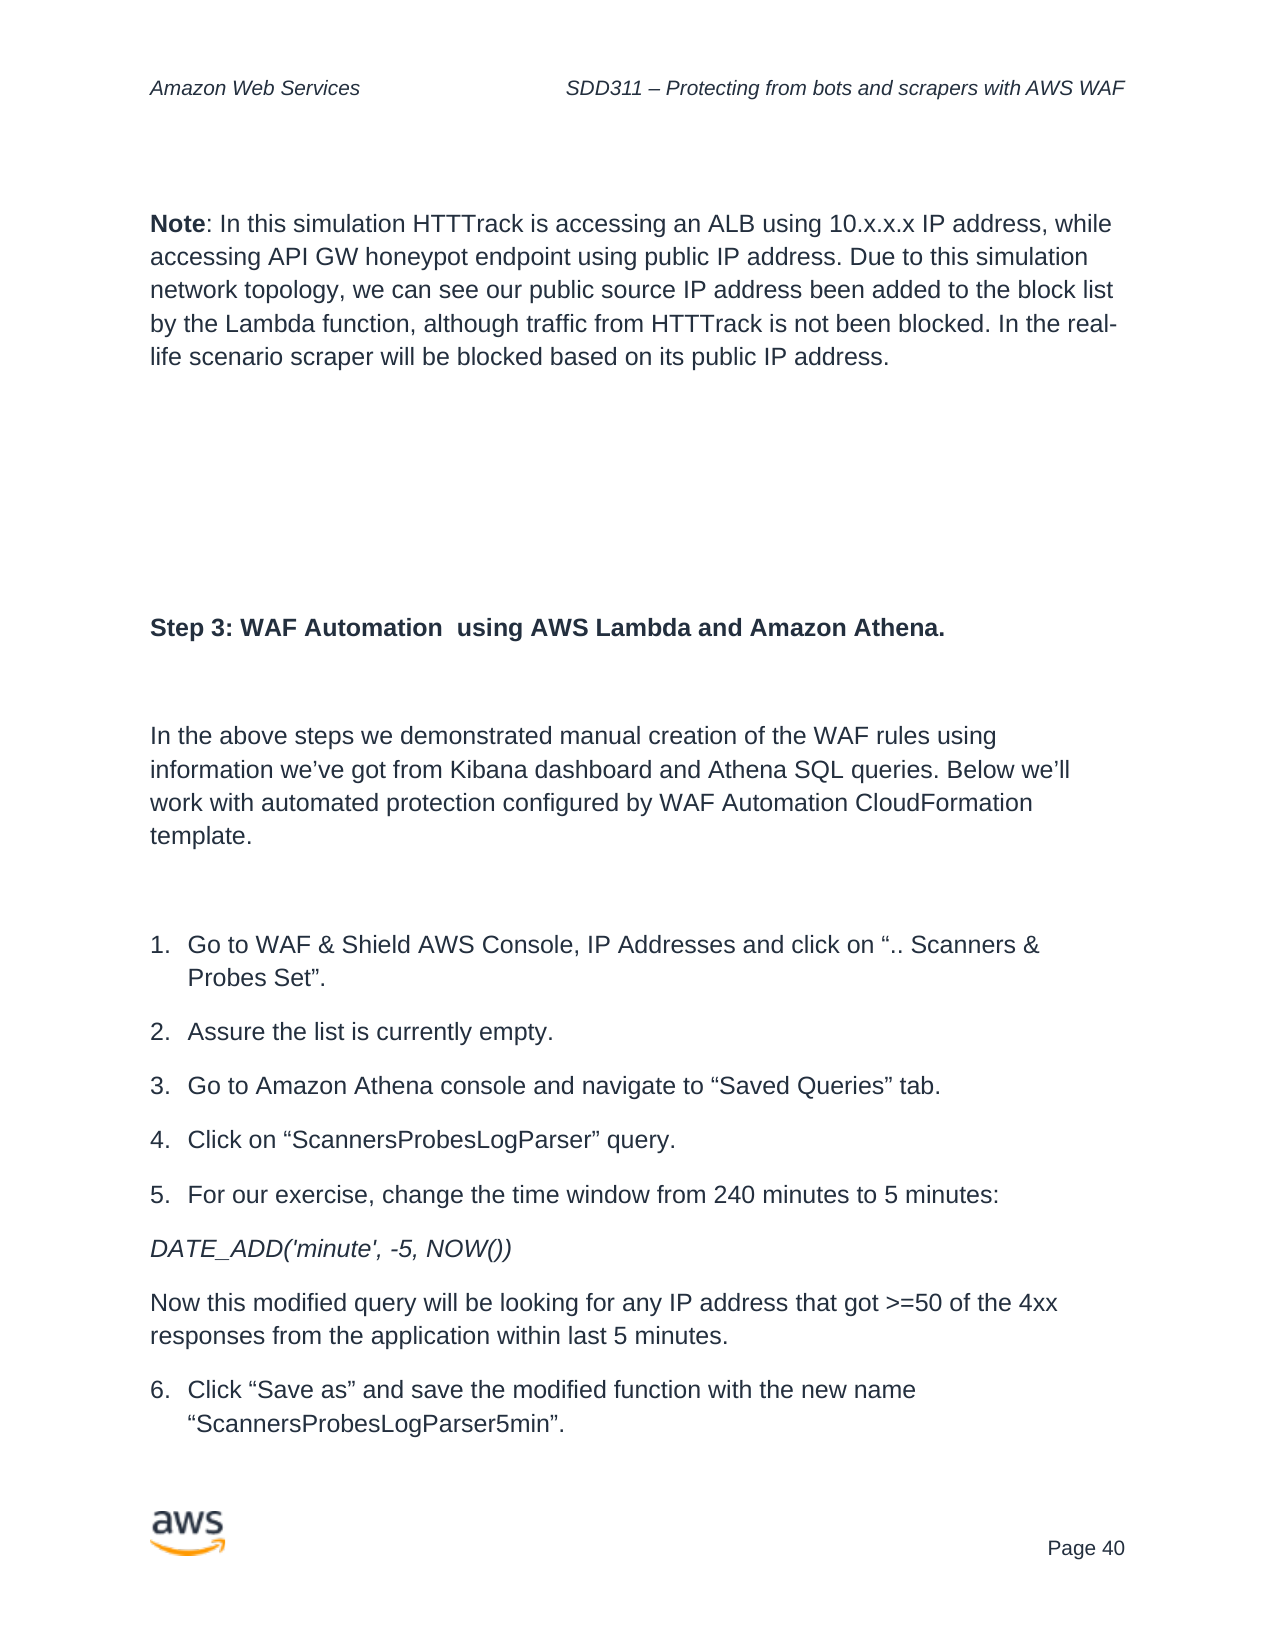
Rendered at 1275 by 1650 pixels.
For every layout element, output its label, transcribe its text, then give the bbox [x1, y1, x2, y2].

picture [150, 1511, 226, 1556]
list Assure the list is currently empty. [150, 1012, 1125, 1046]
text Note: In this simulation HTTTrack is accessing an ALB using 10.x.x.x IP address, while accessing API GW honeypot endpoint using public IP address. Due to this simulation network topology, we can see our public source IP address been added to the block list by the Lambda function, although traffic from HTTTrack is not been blocked. In the real-life scenario scraper will be blocked based on its public IP address. [150, 204, 1125, 371]
text Step 3: WAF Automation using AWS Lambda and Amazon Athena. [150, 608, 1125, 642]
list Click “Save as” and save the modified function with the new name “ScannersProbesLogParser5min”. [150, 1371, 1125, 1437]
list Go to WAF & Shield AWS Console, IP Addresses and click on “.. Scanners & Probes Set”. [150, 925, 1125, 992]
list Click on “ScannersProbesLogParser” query. [150, 1121, 1125, 1154]
list Go to Amazon Athena console and navigate to “Saved Queries” tab. [150, 1067, 1125, 1100]
text In the above steps we demonstrated manual creation of the WAF rules using information we’ve got from Kibana dashboard and Athena SQL queries. Below we’ll work with automated protection configured by WAF Automation CloudFormation template. [150, 717, 1125, 850]
text Now this modified query will be looking for any IP address that got >=50 of the 4xx responses from the application within last 5 minutes. [150, 1283, 1125, 1350]
text DATE_ADD('minute', -5, NOW()) [150, 1229, 1125, 1262]
list For our exercise, change the time window from 240 minutes to 5 minutes: [150, 1175, 1125, 1208]
